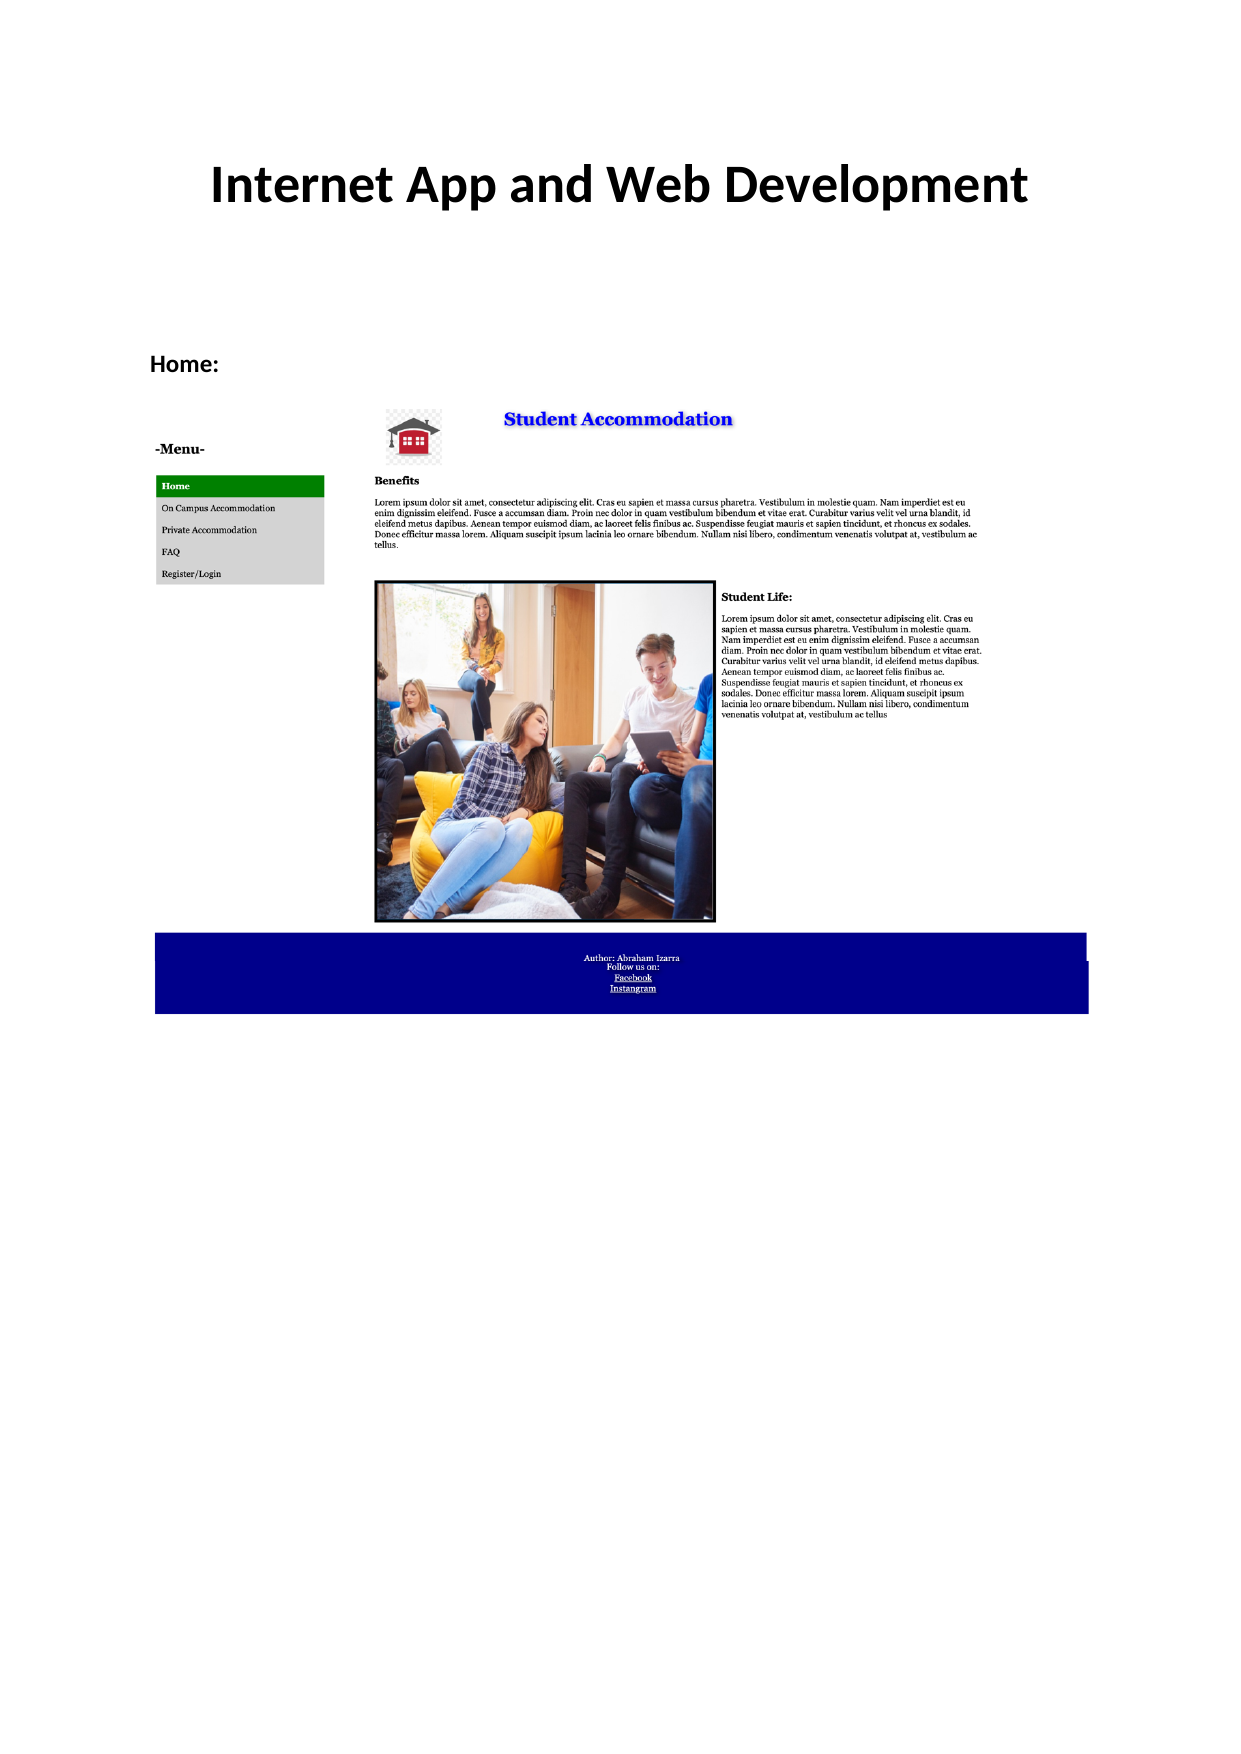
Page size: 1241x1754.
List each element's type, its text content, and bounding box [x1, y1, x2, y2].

text Internet App and Web Development [150, 150, 1090, 216]
text Home: [150, 348, 1090, 379]
picture [150, 409, 1091, 1017]
